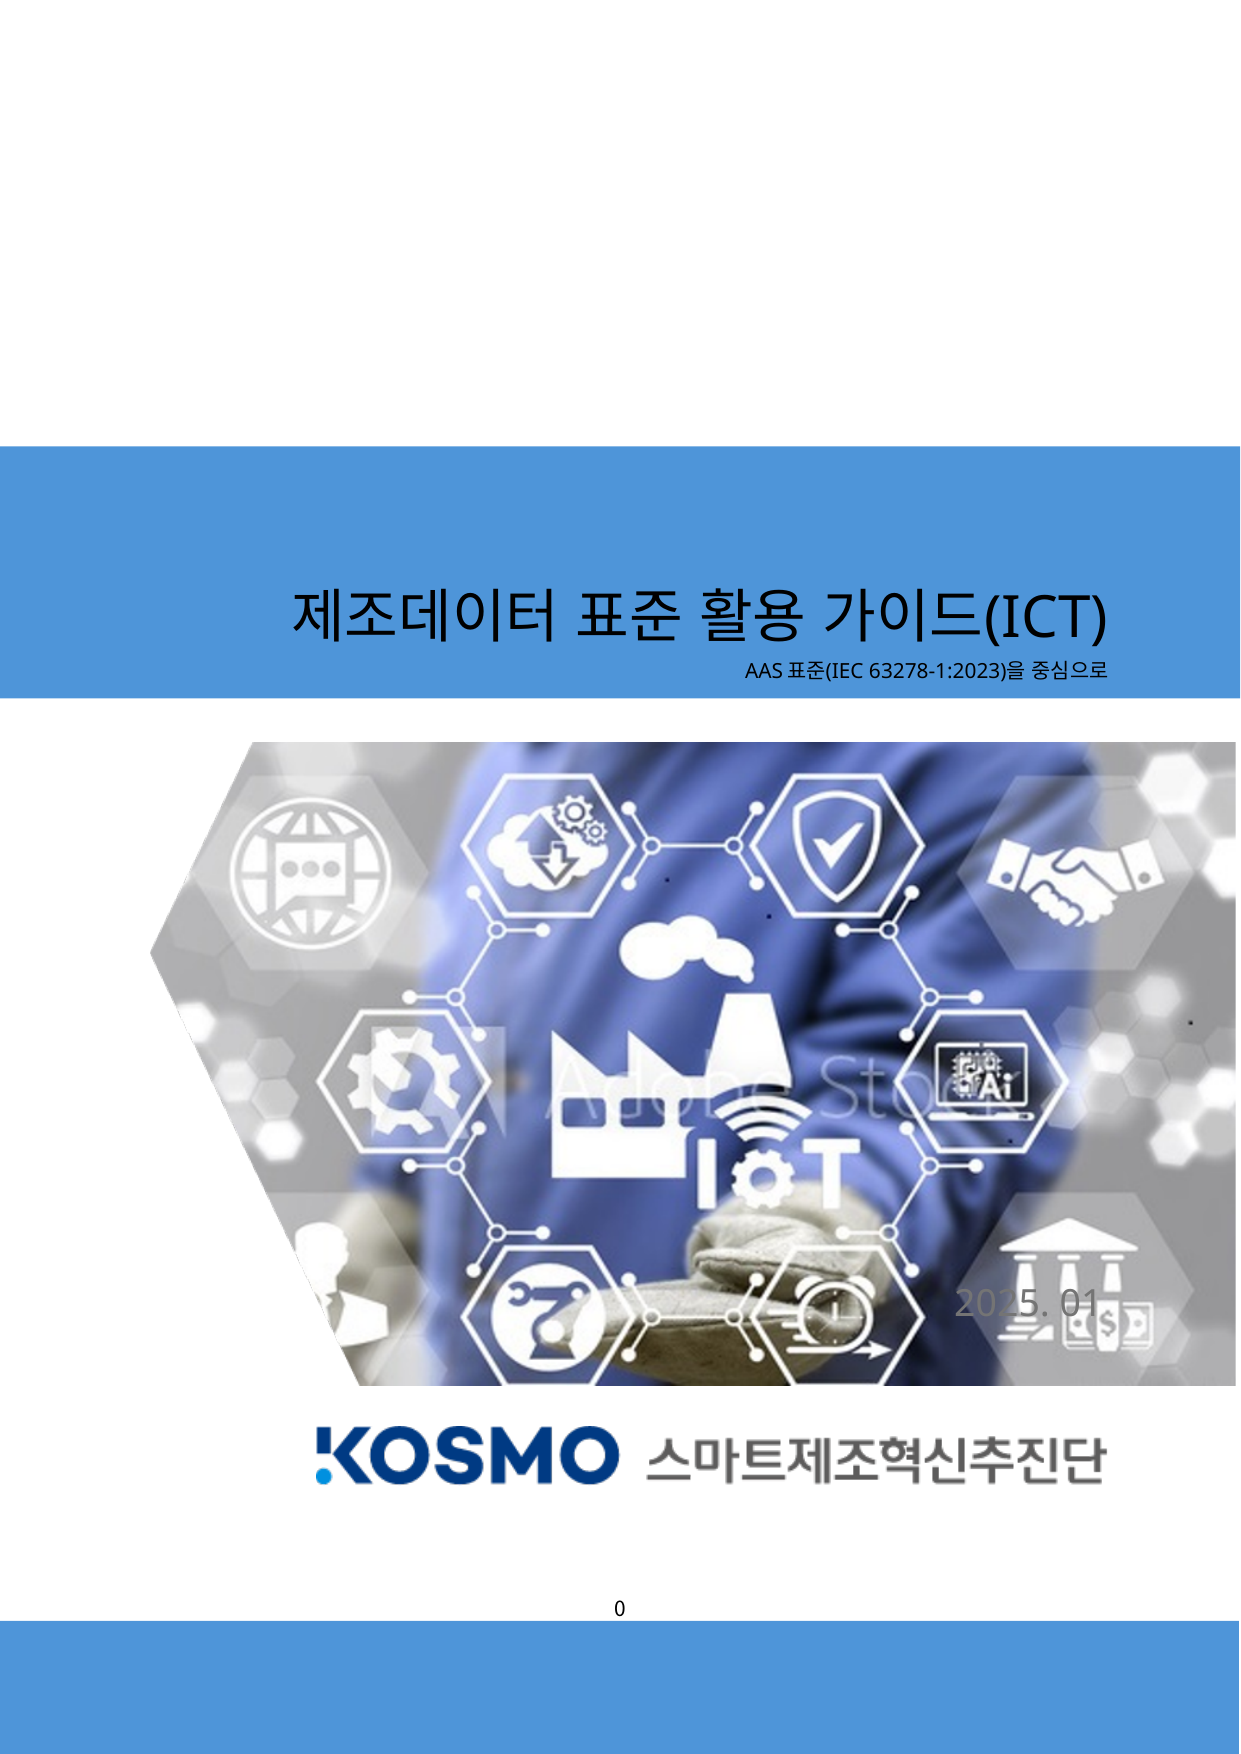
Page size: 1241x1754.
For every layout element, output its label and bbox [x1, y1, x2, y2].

picture [150, 742, 1236, 1386]
picture [316, 1426, 1108, 1486]
